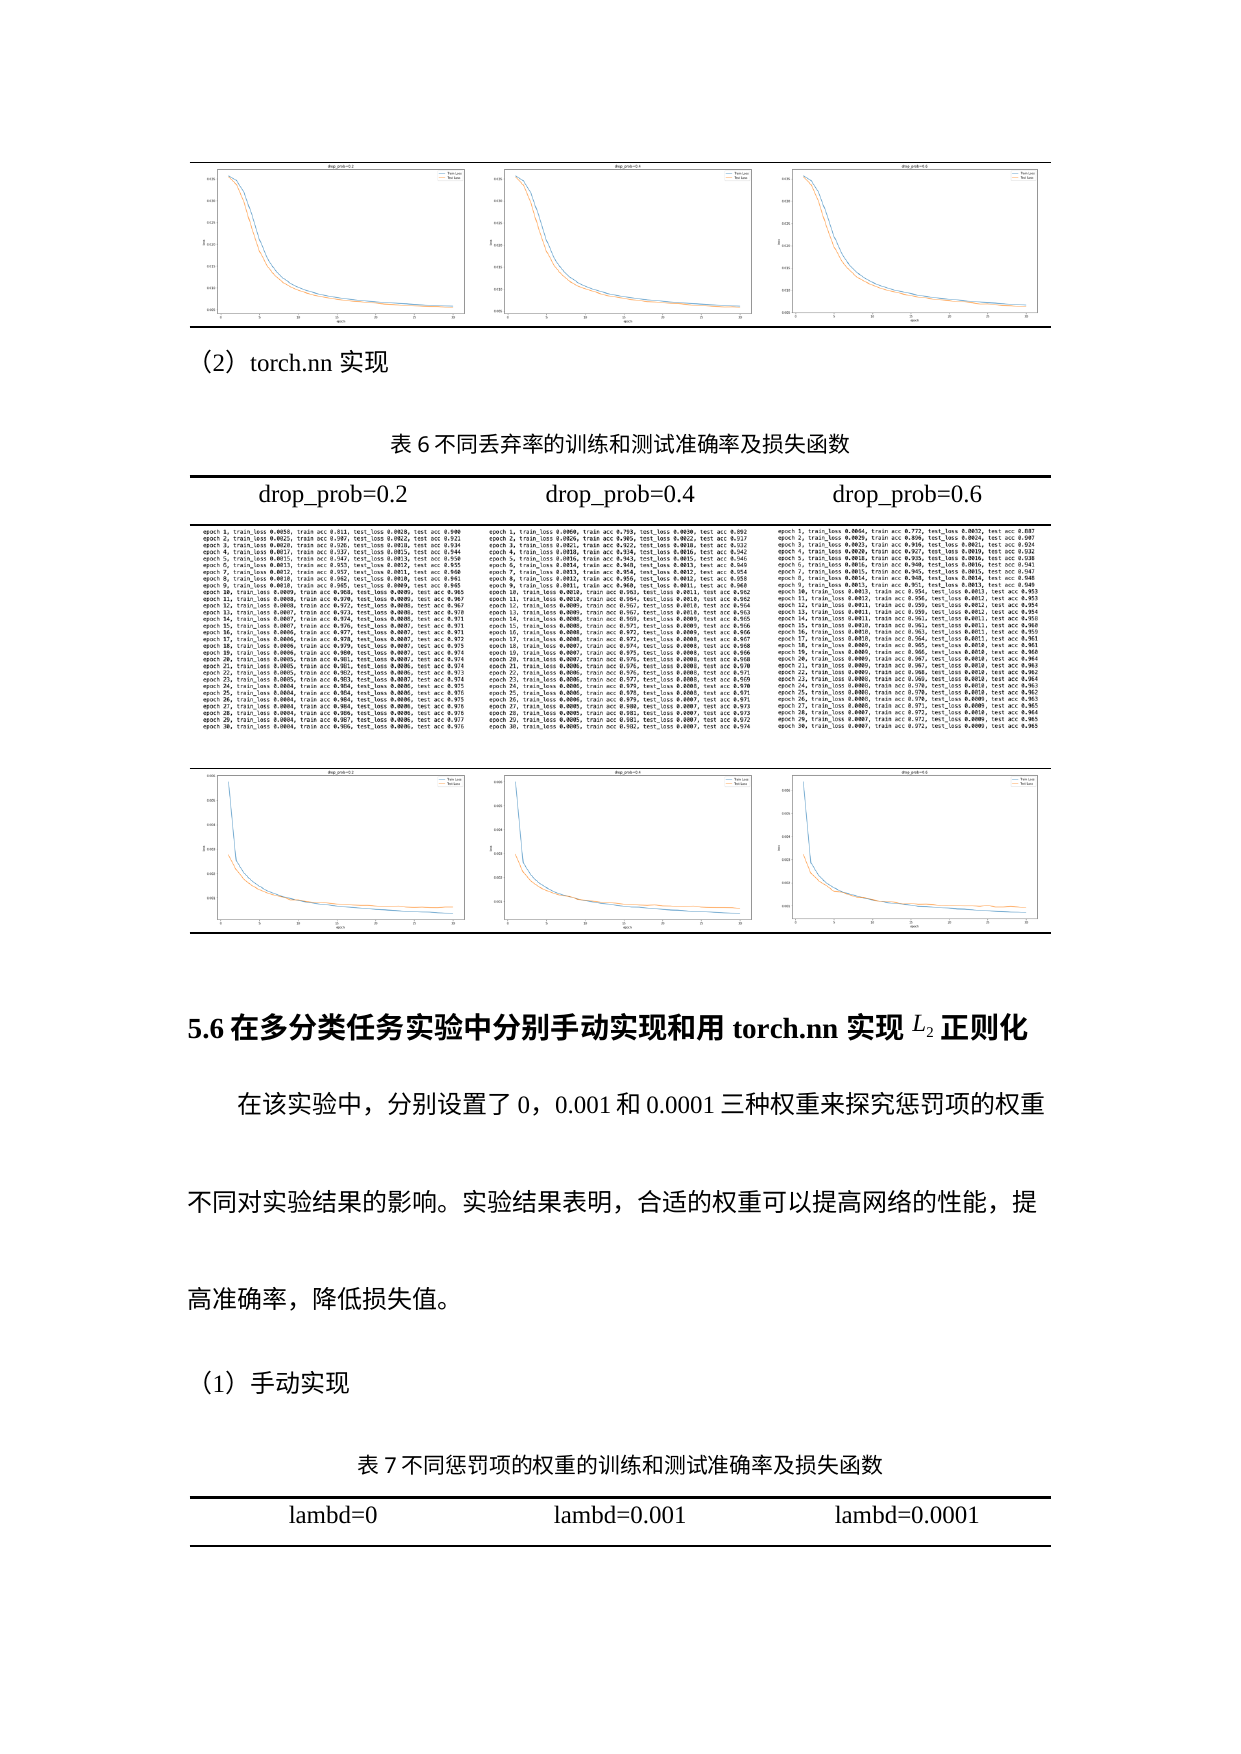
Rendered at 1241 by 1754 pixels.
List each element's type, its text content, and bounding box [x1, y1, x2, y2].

picture [775, 769, 1039, 930]
table_cell [764, 163, 1051, 326]
table_cell [477, 163, 764, 326]
text （2）torch.nn 实现 [187, 328, 1053, 393]
table_header lambd=0 [190, 1499, 477, 1545]
picture [200, 526, 466, 733]
picture [200, 769, 466, 931]
picture [487, 769, 753, 931]
table_cell [477, 769, 764, 932]
table_header drop_prob=0.2 [190, 478, 477, 524]
subtitle 5.6在多分类任务实验中分别手动实现和用 torch.nn 实现 正则化 [187, 993, 1053, 1058]
picture [487, 526, 753, 733]
table_header lambd=0.001 [477, 1499, 764, 1545]
picture [200, 163, 466, 325]
picture [775, 526, 1040, 733]
picture [775, 163, 1039, 324]
table_cell [764, 769, 1051, 932]
text 在该实验中，分别设置了0，0.001和0.0001三种权重来探究惩罚项的权重不同对实验结果的影响。实验结果表明，合适的权重可以提高网络的性能，提高准确率，降低损失值。 [187, 1071, 1053, 1331]
table_cell [477, 526, 764, 768]
table_cell [764, 526, 1051, 768]
table_cell [190, 769, 477, 932]
text 表 7 不同惩罚项的权重的训练和测试准确率及损失函数 [187, 1448, 1053, 1481]
table_cell [190, 163, 477, 326]
text 表 6 不同丢弃率的训练和测试准确率及损失函数 [187, 427, 1053, 459]
table_header drop_prob=0.6 [764, 478, 1051, 524]
table_cell [190, 526, 477, 768]
table_header lambd=0.0001 [764, 1499, 1051, 1545]
text （1）手动实现 [187, 1349, 1053, 1414]
table_header drop_prob=0.4 [477, 478, 764, 524]
picture [487, 163, 753, 325]
